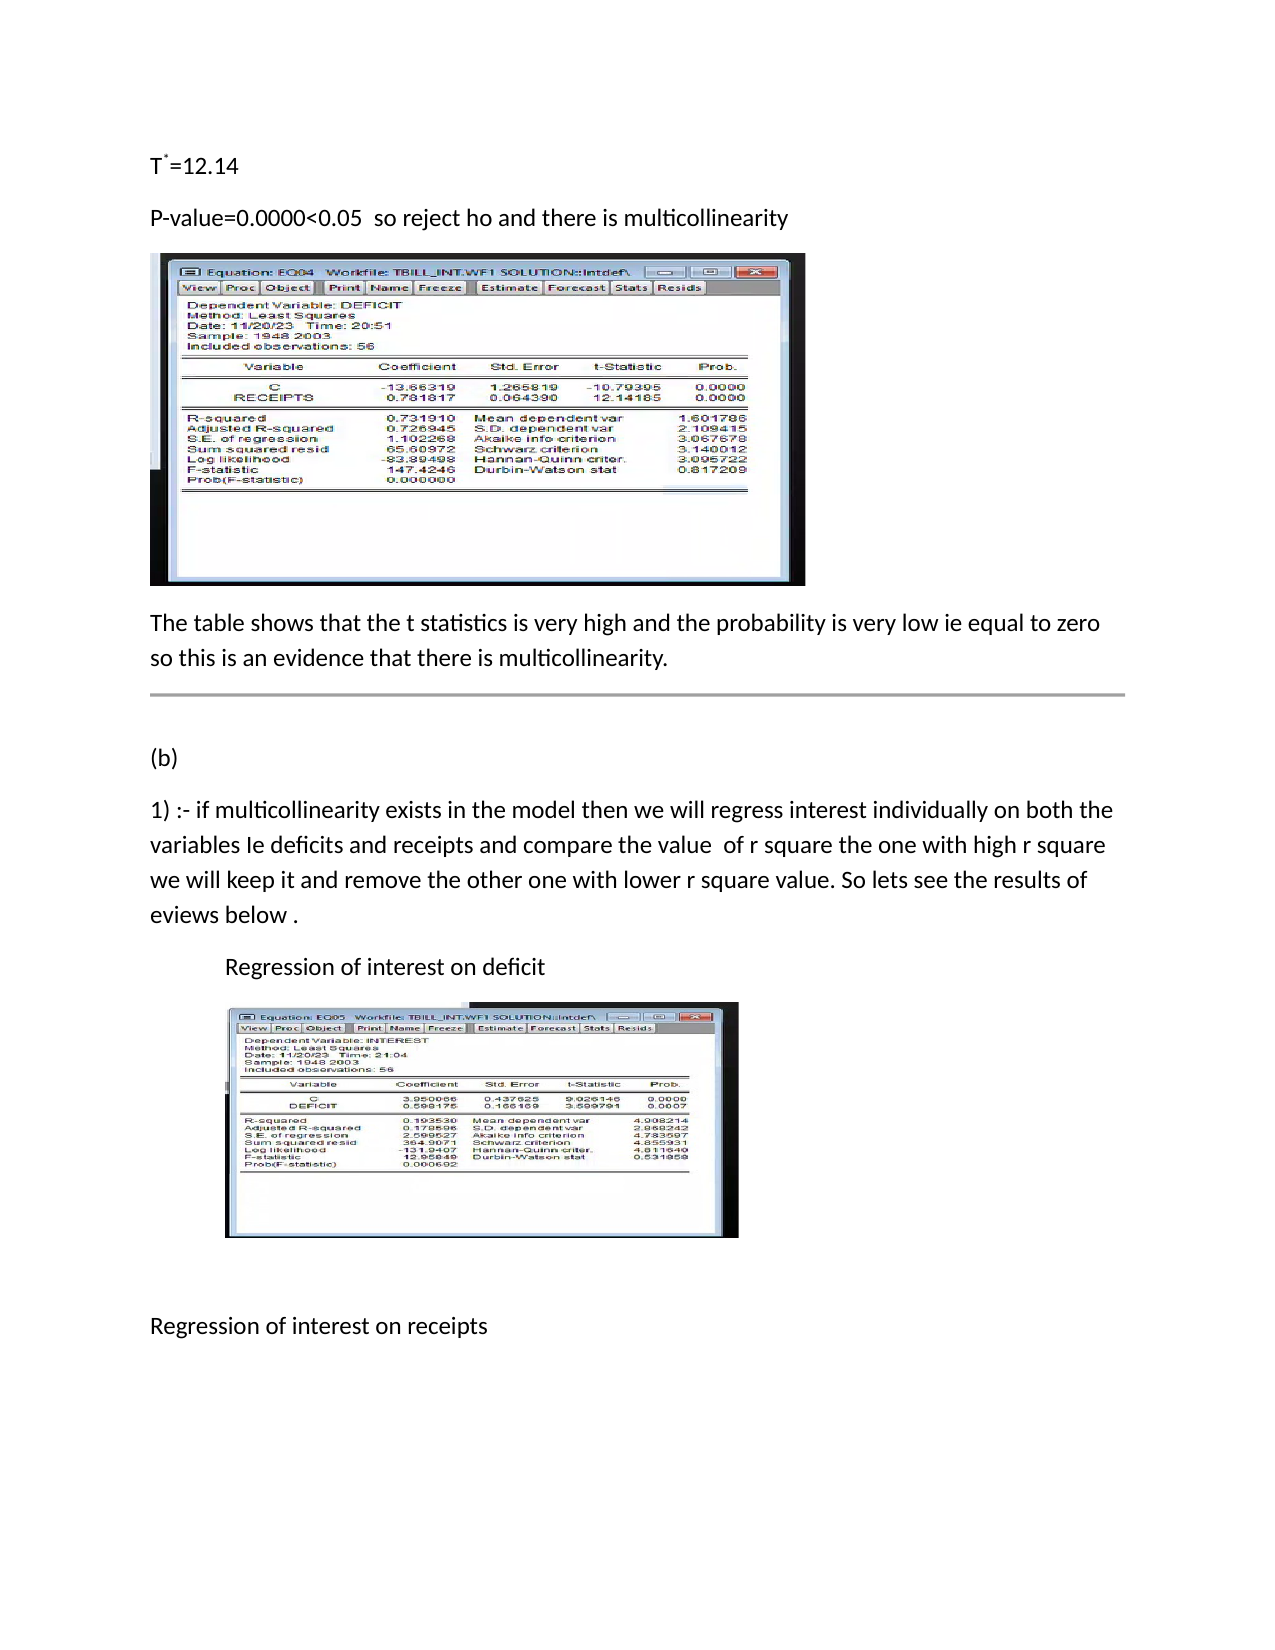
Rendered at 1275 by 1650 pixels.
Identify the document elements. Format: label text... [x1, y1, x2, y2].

text P-value=0.0000<0.05 so reject ho and there is multicollinearity [150, 202, 1125, 232]
text 1) :- if multicollinearity exists in the model then we will regress interest individually on both the variables Ie deficits and receipts and compare the value of r square the one with high r square we will keep it and remove the other one with lower r square value. So lets see the results of eviews below . [150, 794, 1125, 929]
text The table shows that the t statistics is very high and the probability is very low ie equal to zero so this is an evidence that there is multicollinearity. [150, 607, 1125, 672]
text (b) [150, 742, 1125, 773]
picture [225, 1002, 739, 1238]
text Regression of interest on deficit [150, 951, 1125, 981]
picture [150, 253, 806, 586]
text T*=12.14 [150, 150, 1125, 181]
text Regression of interest on receipts [150, 1310, 1125, 1341]
